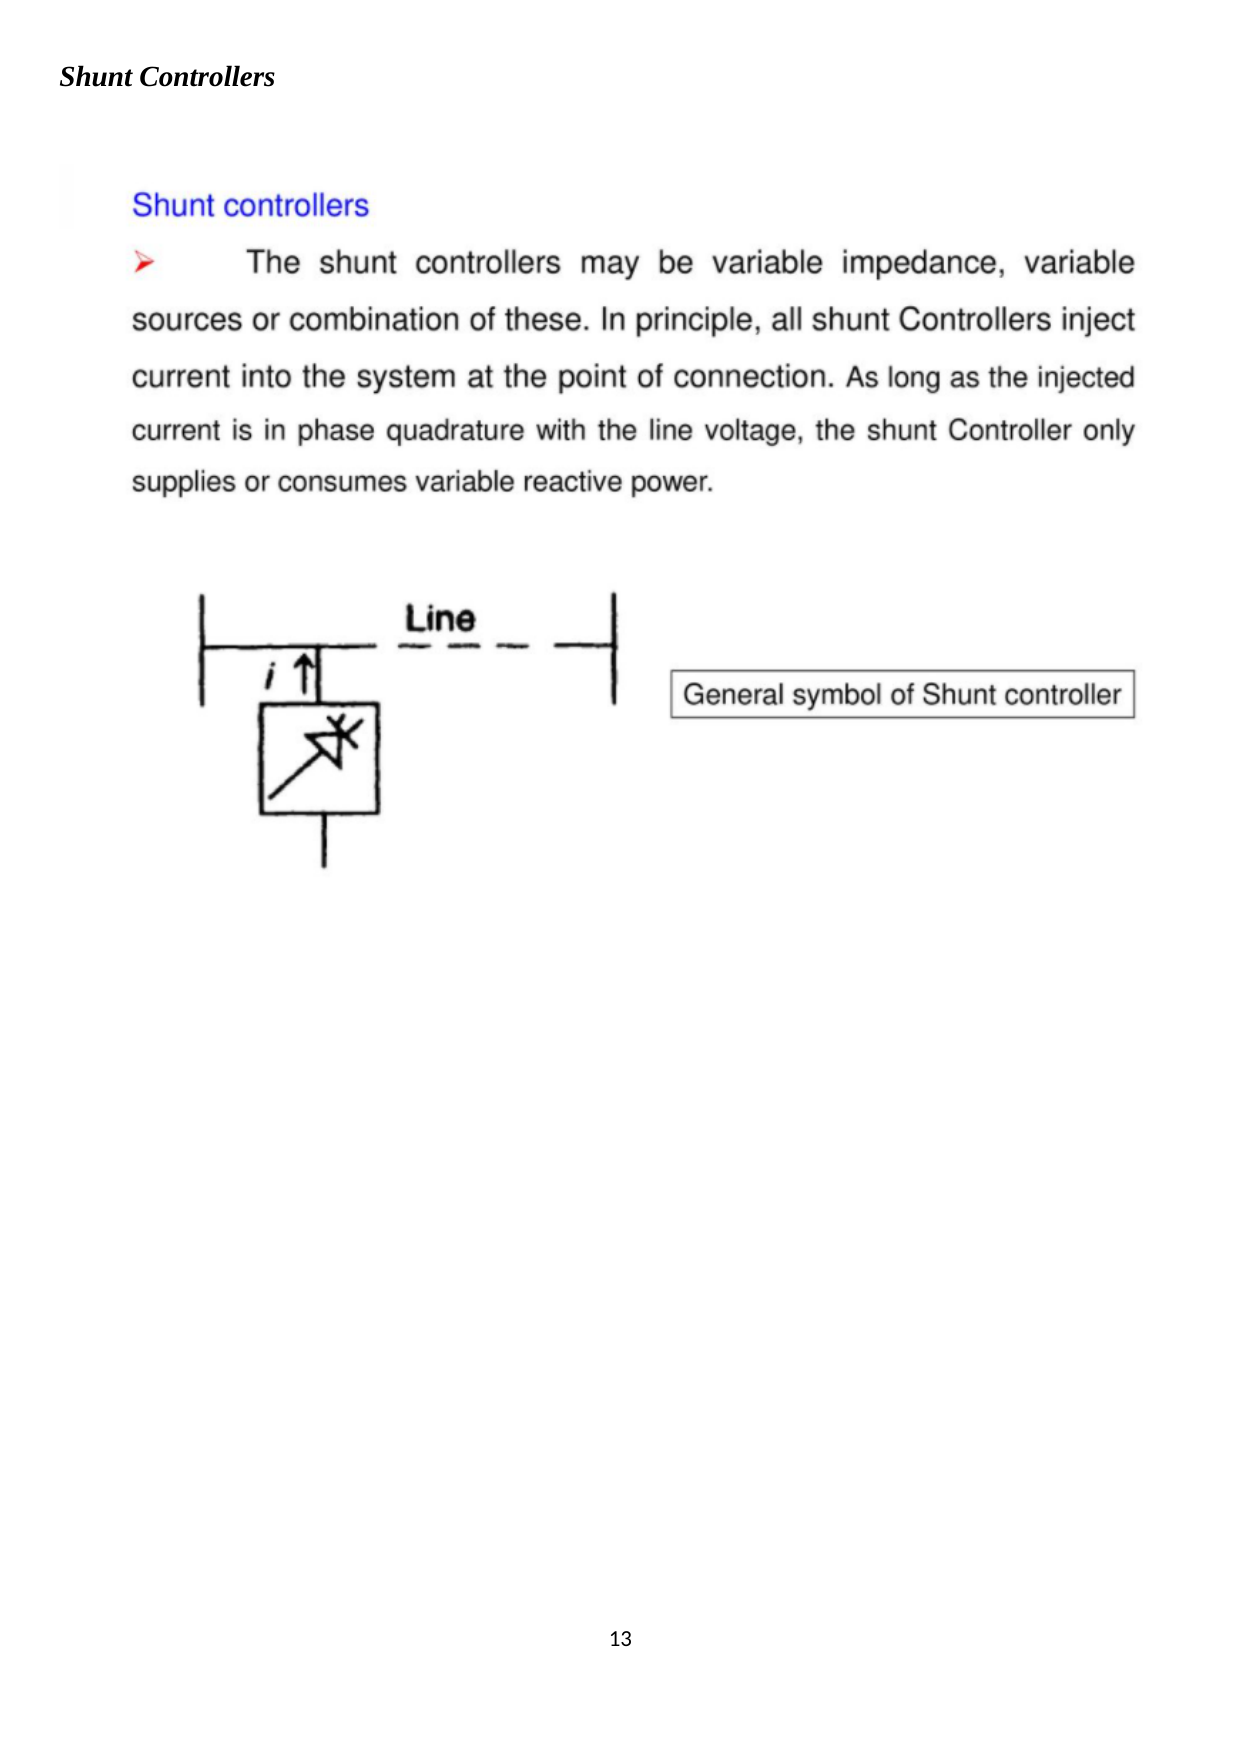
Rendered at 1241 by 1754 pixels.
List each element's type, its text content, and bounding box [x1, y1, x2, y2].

picture [59, 164, 1182, 895]
text Shunt Controllers [59, 59, 1181, 93]
